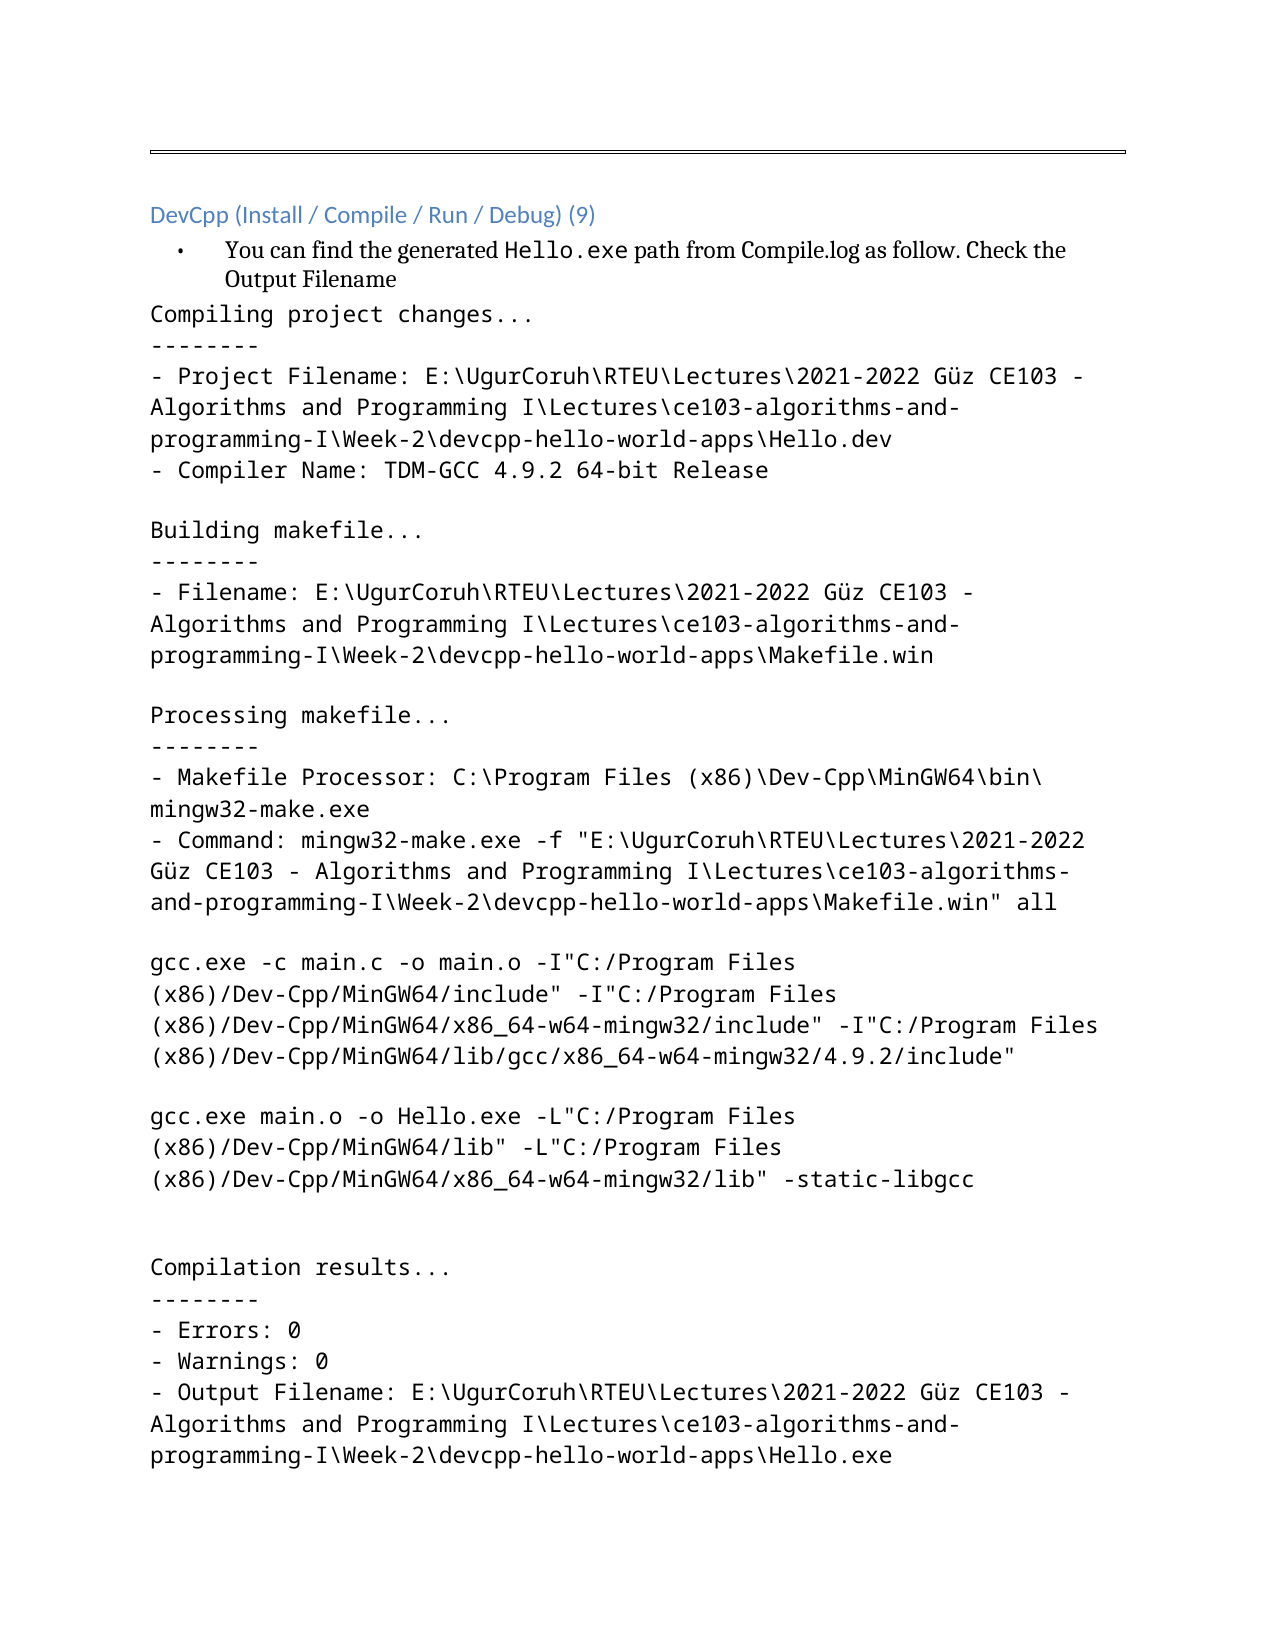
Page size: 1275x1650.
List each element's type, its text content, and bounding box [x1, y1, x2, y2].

subtitle DevCpp (Install / Compile / Run / Debug) (9) [150, 199, 1125, 230]
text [150, 298, 1125, 1470]
list You can find the generated Hello.exe path from Compile.log as follow. Check the Output Filename [175, 234, 1125, 294]
